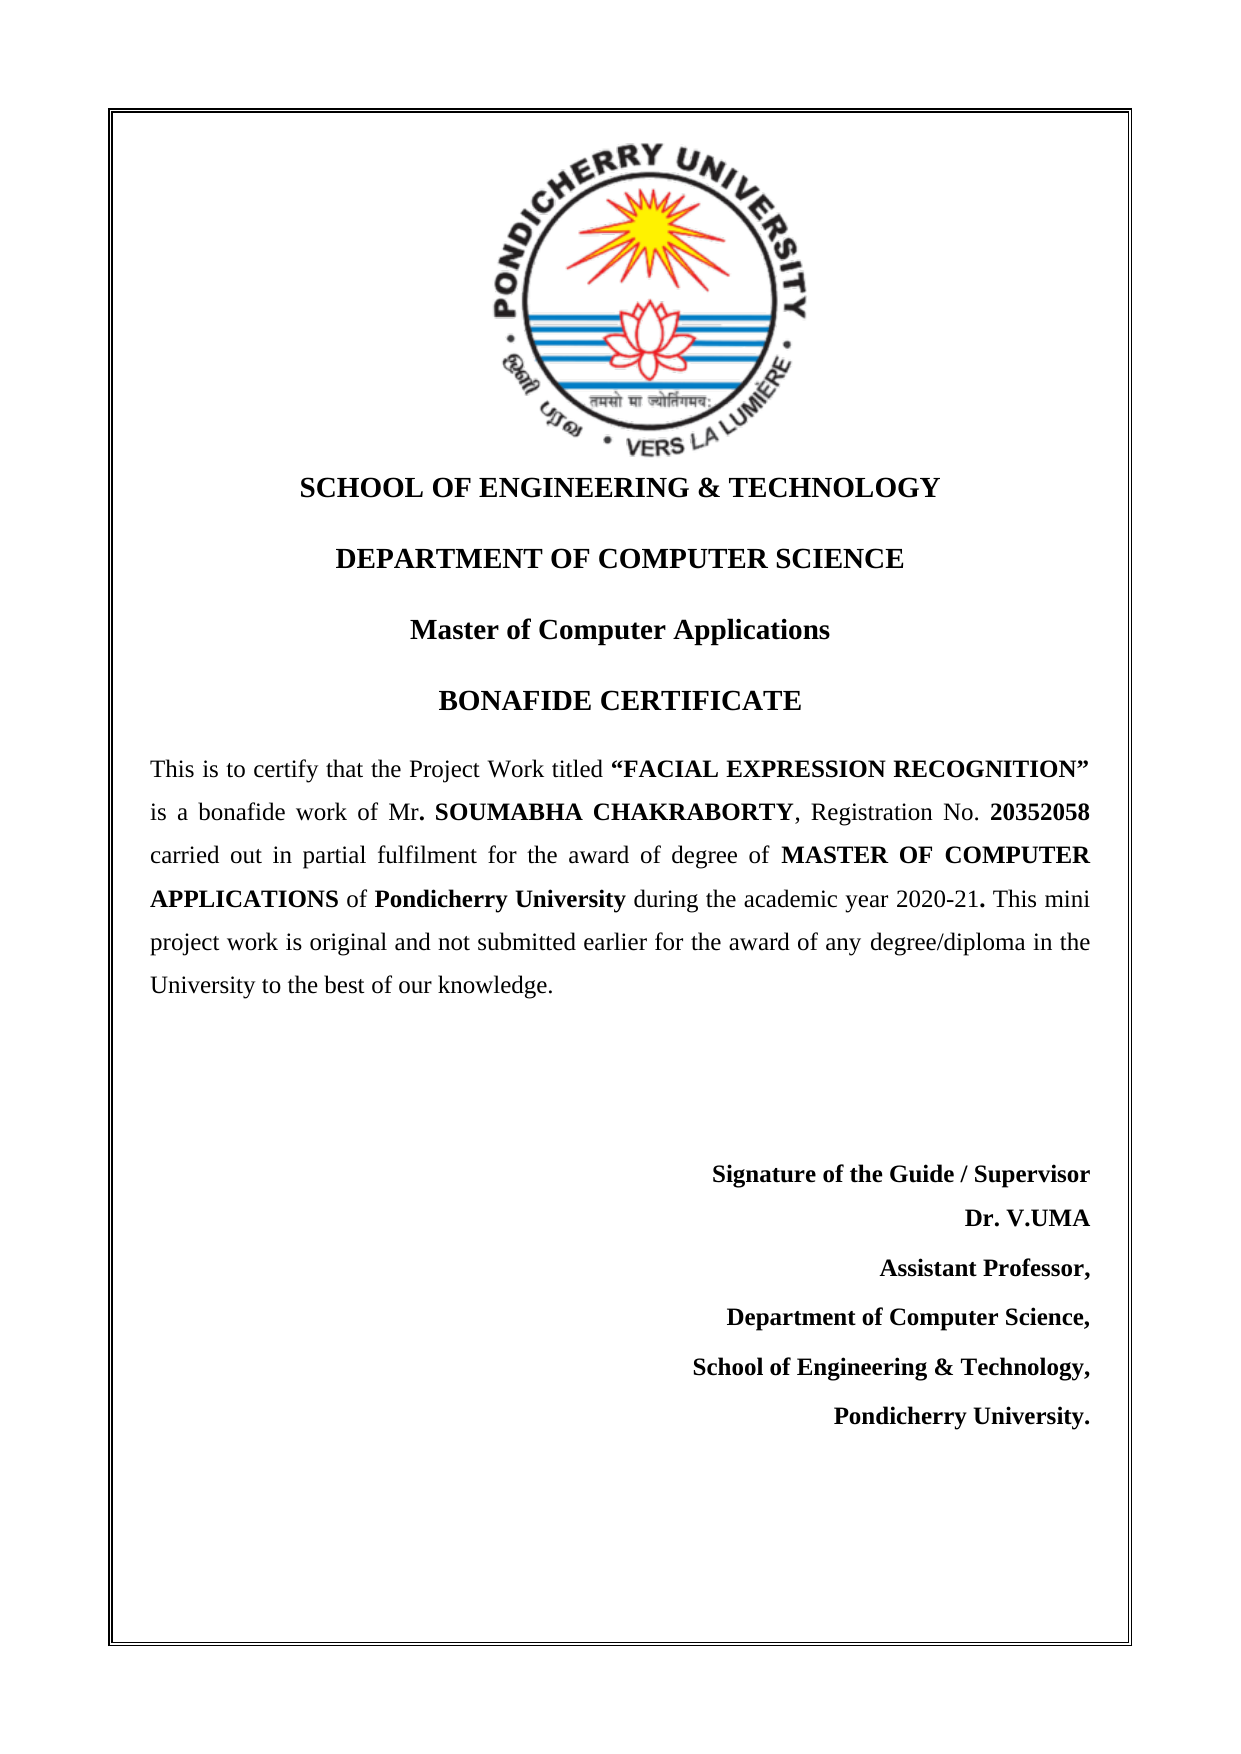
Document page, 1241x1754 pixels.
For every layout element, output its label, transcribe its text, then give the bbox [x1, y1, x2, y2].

picture [490, 142, 810, 461]
text Assistant Professor, [150, 1253, 1090, 1281]
text Department of Computer Science, [150, 1302, 1090, 1331]
text School of Engineering & Technology, [150, 1352, 1090, 1381]
text Pondicherry University. [150, 1401, 1090, 1430]
text BONAFIDE CERTIFICATE [150, 683, 1090, 717]
text DEPARTMENT OF COMPUTER SCIENCE [150, 541, 1090, 574]
text Dr. V.UMA [150, 1203, 1090, 1232]
text This is to certify that the Project Work titled “FACIAL EXPRESSION RECOGNITION” is a bonafide work of Mr. SOUMABHA CHAKRABORTY, Registration No. 20352058 carried out in partial fulfilment for the award of degree of MASTER OF COMPUTER APPLICATIONS of Pondicherry University during the academic year 2020-21. This mini project work is original and not submitted earlier for the award of any degree/diploma in the University to the best of our knowledge. [150, 754, 1090, 999]
subtitle Signature of the Guide / Supervisor [150, 1159, 1090, 1188]
text Master of Computer Applications [150, 612, 1090, 646]
text SCHOOL OF ENGINEERING & TECHNOLOGY [150, 470, 1090, 503]
